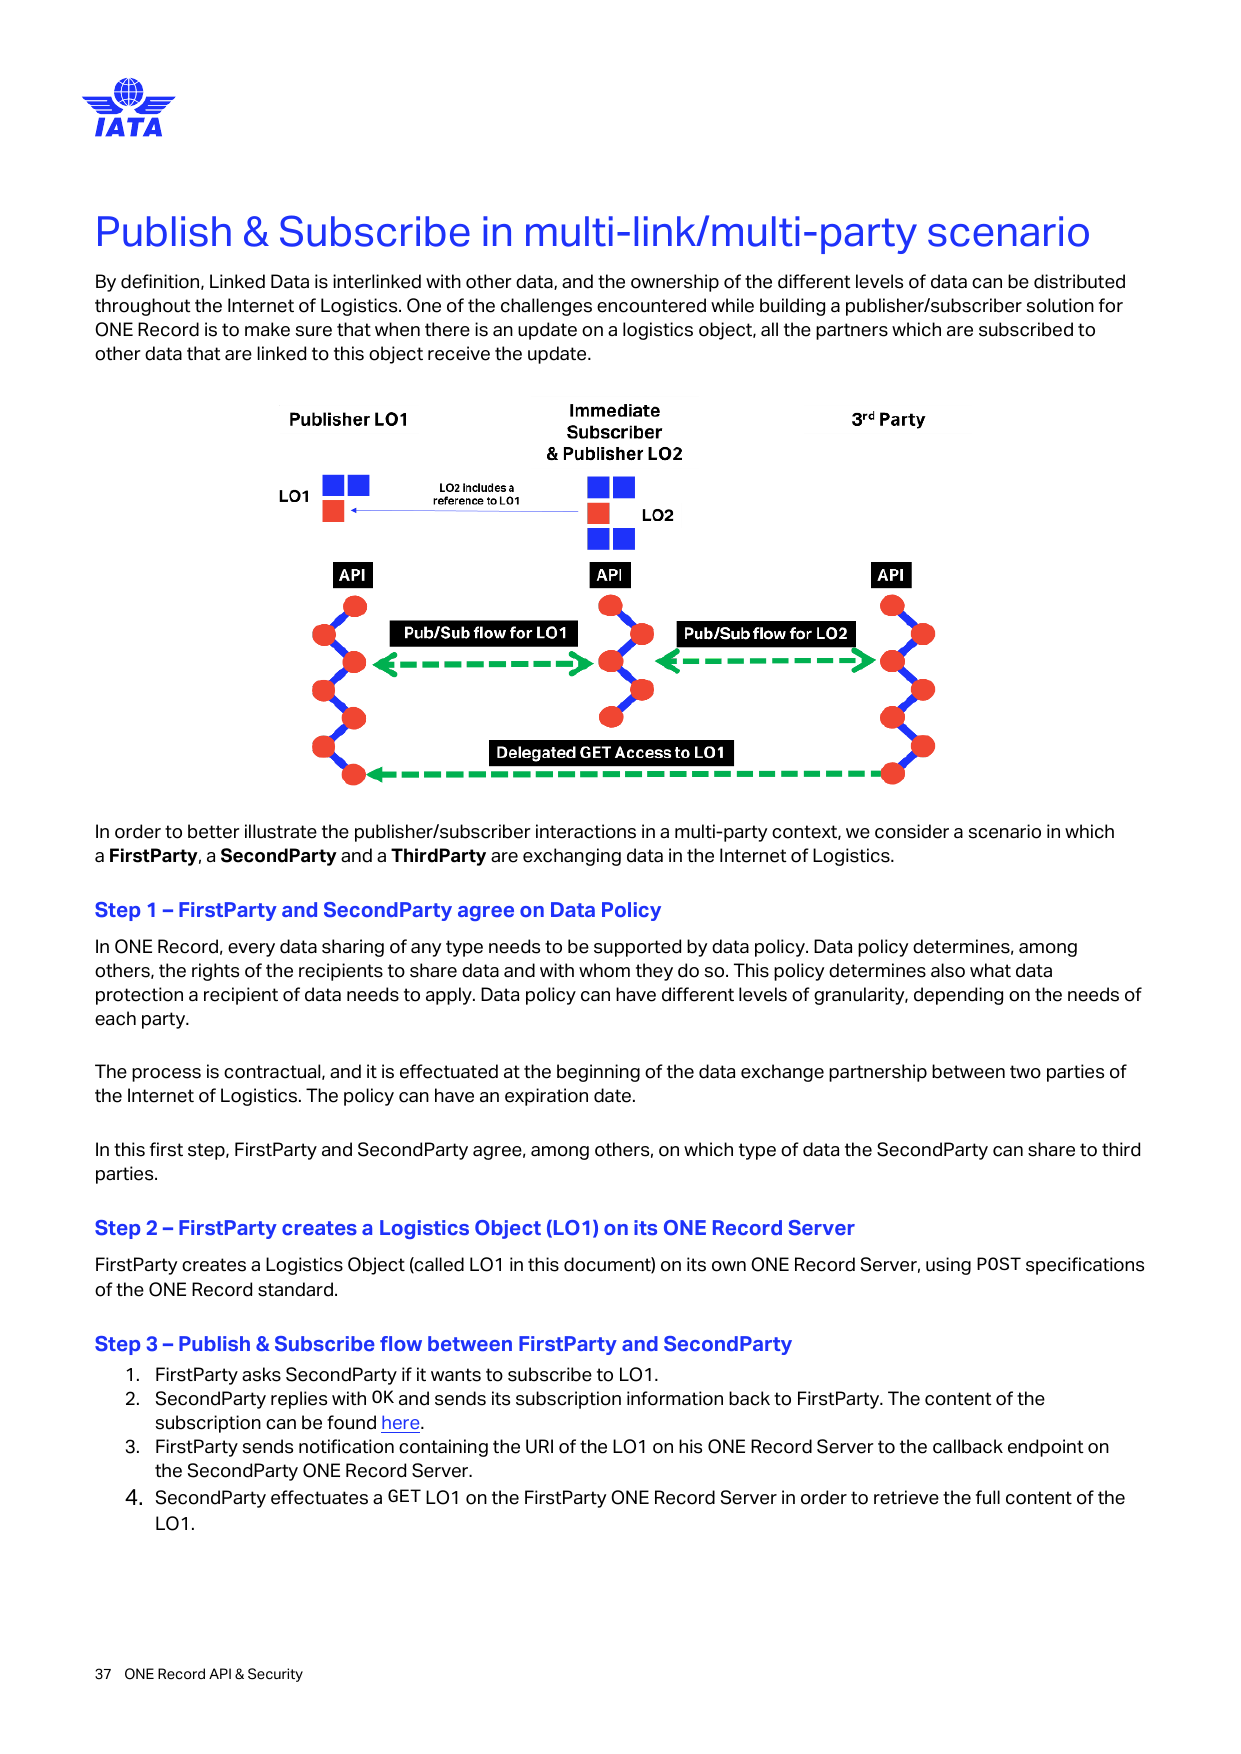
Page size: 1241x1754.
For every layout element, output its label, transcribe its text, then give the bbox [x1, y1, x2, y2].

text The process is contractual, and it is effectuated at the beginning of the data exchange partnership between two parties of the Internet of Logistics. The policy can have an expiration date. [94, 1060, 1146, 1108]
list SecondParty replies with OK and sends its subscription information back to FirstParty. The content of the subscription can be found here. [124, 1387, 1146, 1435]
list FirstParty asks SecondParty if it wants to subscribe to LO1. [124, 1363, 1146, 1387]
subtitle Step 3 – Publish & Subscribe flow between FirstParty and SecondParty [94, 1330, 1146, 1356]
subtitle Publish & Subscribe in multi-link/multi-party scenario [94, 205, 1146, 257]
text By definition, Linked Data is interlinked with other data, and the ownership of the different levels of data can be distributed throughout the Internet of Logistics. One of the challenges encountered while building a publisher/subscriber solution for ONE Record is to make sure that when there is an update on a logistics object, all the partners which are subscribed to other data that are linked to this object receive the update. [94, 270, 1146, 366]
text In this first step, FirstParty and SecondParty agree, among others, on which type of data the SecondParty can share to third parties. [94, 1137, 1146, 1185]
subtitle Step 2 – FirstParty creates a Logistics Object (LO1) on its ONE Record Server [94, 1214, 1146, 1241]
subtitle Step 1 – FirstParty and SecondParty agree on Data Policy [94, 897, 1146, 923]
text In order to better illustrate the publisher/subscriber interactions in a multi-party context, we consider a scenario in which a FirstParty, a SecondParty and a ThirdParty are exchanging data in the Internet of Logistics. [94, 820, 1146, 868]
list FirstParty sends notification containing the URI of the LO1 on his ONE Record Server to the callback endpoint on the SecondParty ONE Record Server. [124, 1435, 1146, 1483]
text FirstParty creates a Logistics Object (called LO1 in this document) on its own ONE Record Server, using POST specifications of the ONE Record standard. [94, 1253, 1146, 1301]
text In ONE Record, every data sharing of any type needs to be supported by data policy. Data policy determines, among others, the rights of the recipients to share data and with whom they do so. This policy determines also what data protection a recipient of data needs to apply. Data policy can have different levels of granularity, depending on the needs of each party. [94, 935, 1146, 1031]
list SecondParty effectuates a GET LO1 on the FirstParty ONE Record Server in order to retrieve the full content of the LO1. [124, 1483, 1146, 1536]
picture [268, 394, 973, 791]
